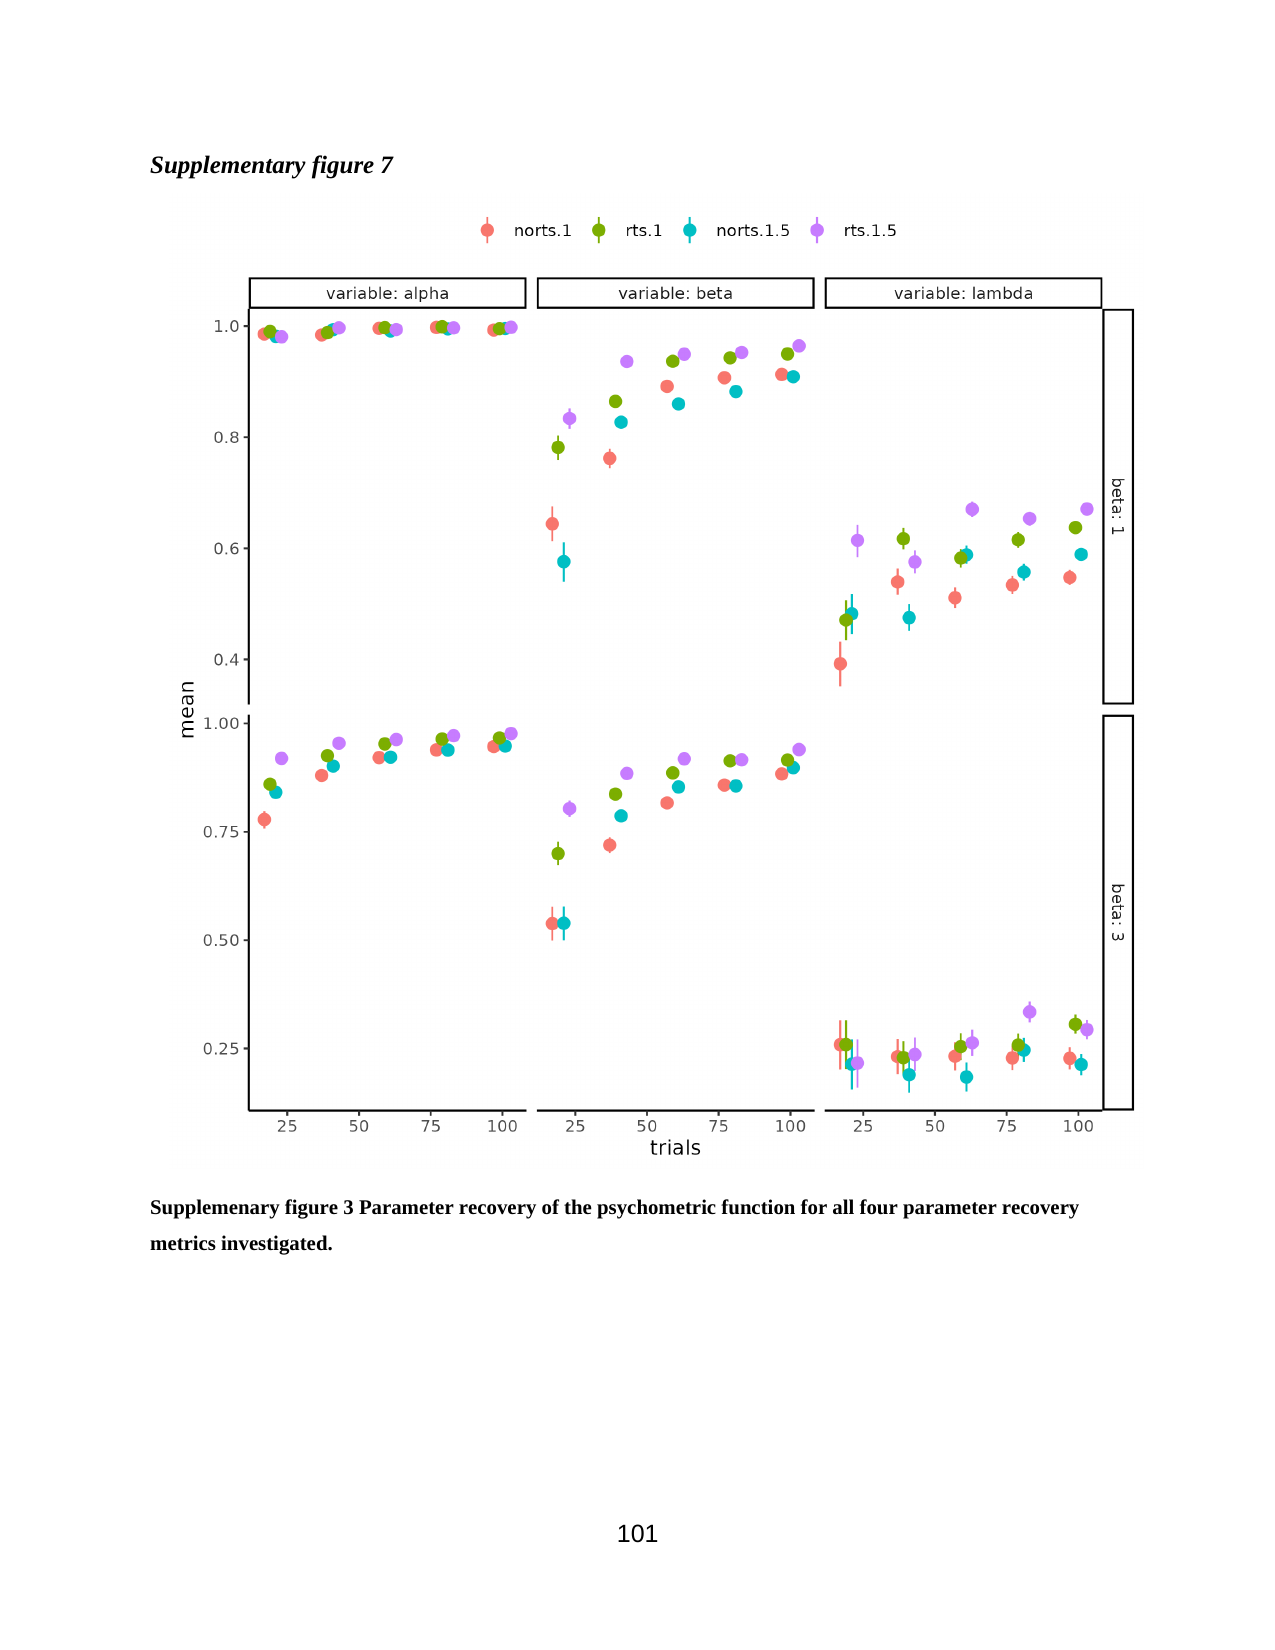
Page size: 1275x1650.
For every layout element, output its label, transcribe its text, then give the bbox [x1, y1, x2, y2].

text Supplemenary figure 3 Parameter recovery of the psychometric function for all four parameter recovery metrics investigated. [150, 1195, 1125, 1255]
picture [168, 193, 1144, 1169]
subtitle Supplementary figure 7 [150, 150, 1125, 179]
